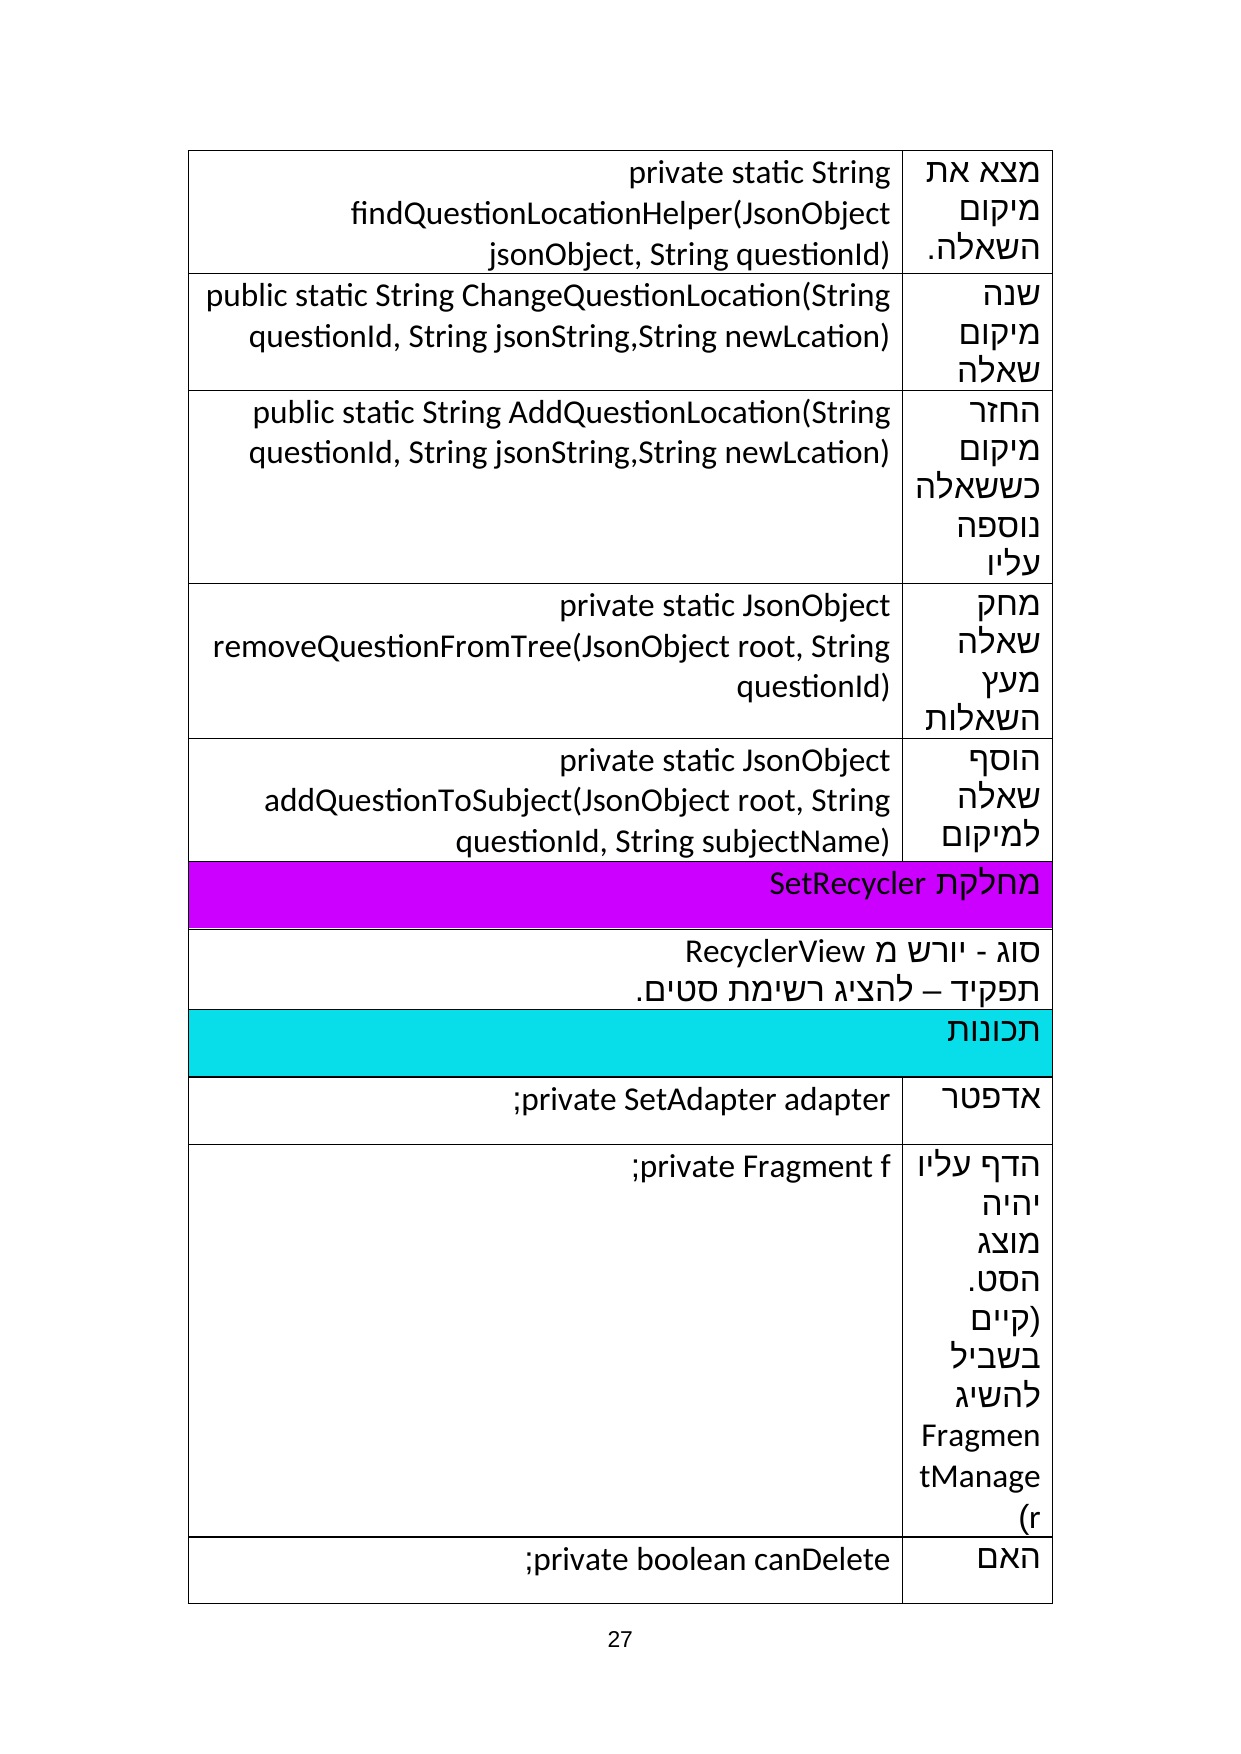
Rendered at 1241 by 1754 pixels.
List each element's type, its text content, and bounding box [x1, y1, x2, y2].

table_cell private static JsonObject addQuestionToSubject(JsonObject root, String questionId, String subjectName) [189, 739, 902, 861]
table_cell שנה מיקום שאלה [903, 274, 1052, 389]
table_cell private static JsonObject removeQuestionFromTree(JsonObject root, String questionId) [189, 584, 902, 738]
table_cell הדף עליו יהיה מוצג הסט. (קיים בשביל להשיג FragmentManager) [903, 1145, 1052, 1536]
table_cell מחק שאלה מעץ השאלות [903, 584, 1052, 738]
table_cell public static String ChangeQuestionLocation(String questionId, String jsonString,String newLcation) [189, 274, 902, 389]
table_cell מחלקת SetRecycler [189, 862, 1052, 928]
table_cell מצא את מיקום השאלה. [903, 151, 1052, 273]
table_cell סוג - יורש מ RecyclerView תפקיד – להציג רשימת סטים. [189, 930, 1052, 1009]
table_cell הוסף שאלה למיקום [903, 739, 1052, 861]
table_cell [189, 1538, 902, 1603]
table_cell private static String findQuestionLocationHelper(JsonObject jsonObject, String questionId) [189, 151, 902, 273]
table_cell private SetAdapter adapter; [189, 1078, 902, 1144]
table_cell תכונות [189, 1010, 1052, 1076]
table_cell private Fragment f; [189, 1145, 902, 1536]
table_cell public static String AddQuestionLocation(String questionId, String jsonString,String newLcation) [189, 391, 902, 583]
table_cell אדפטר [903, 1078, 1052, 1144]
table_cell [903, 1538, 1052, 1603]
table_cell החזר מיקום כששאלה נוספה עליו [903, 391, 1052, 583]
